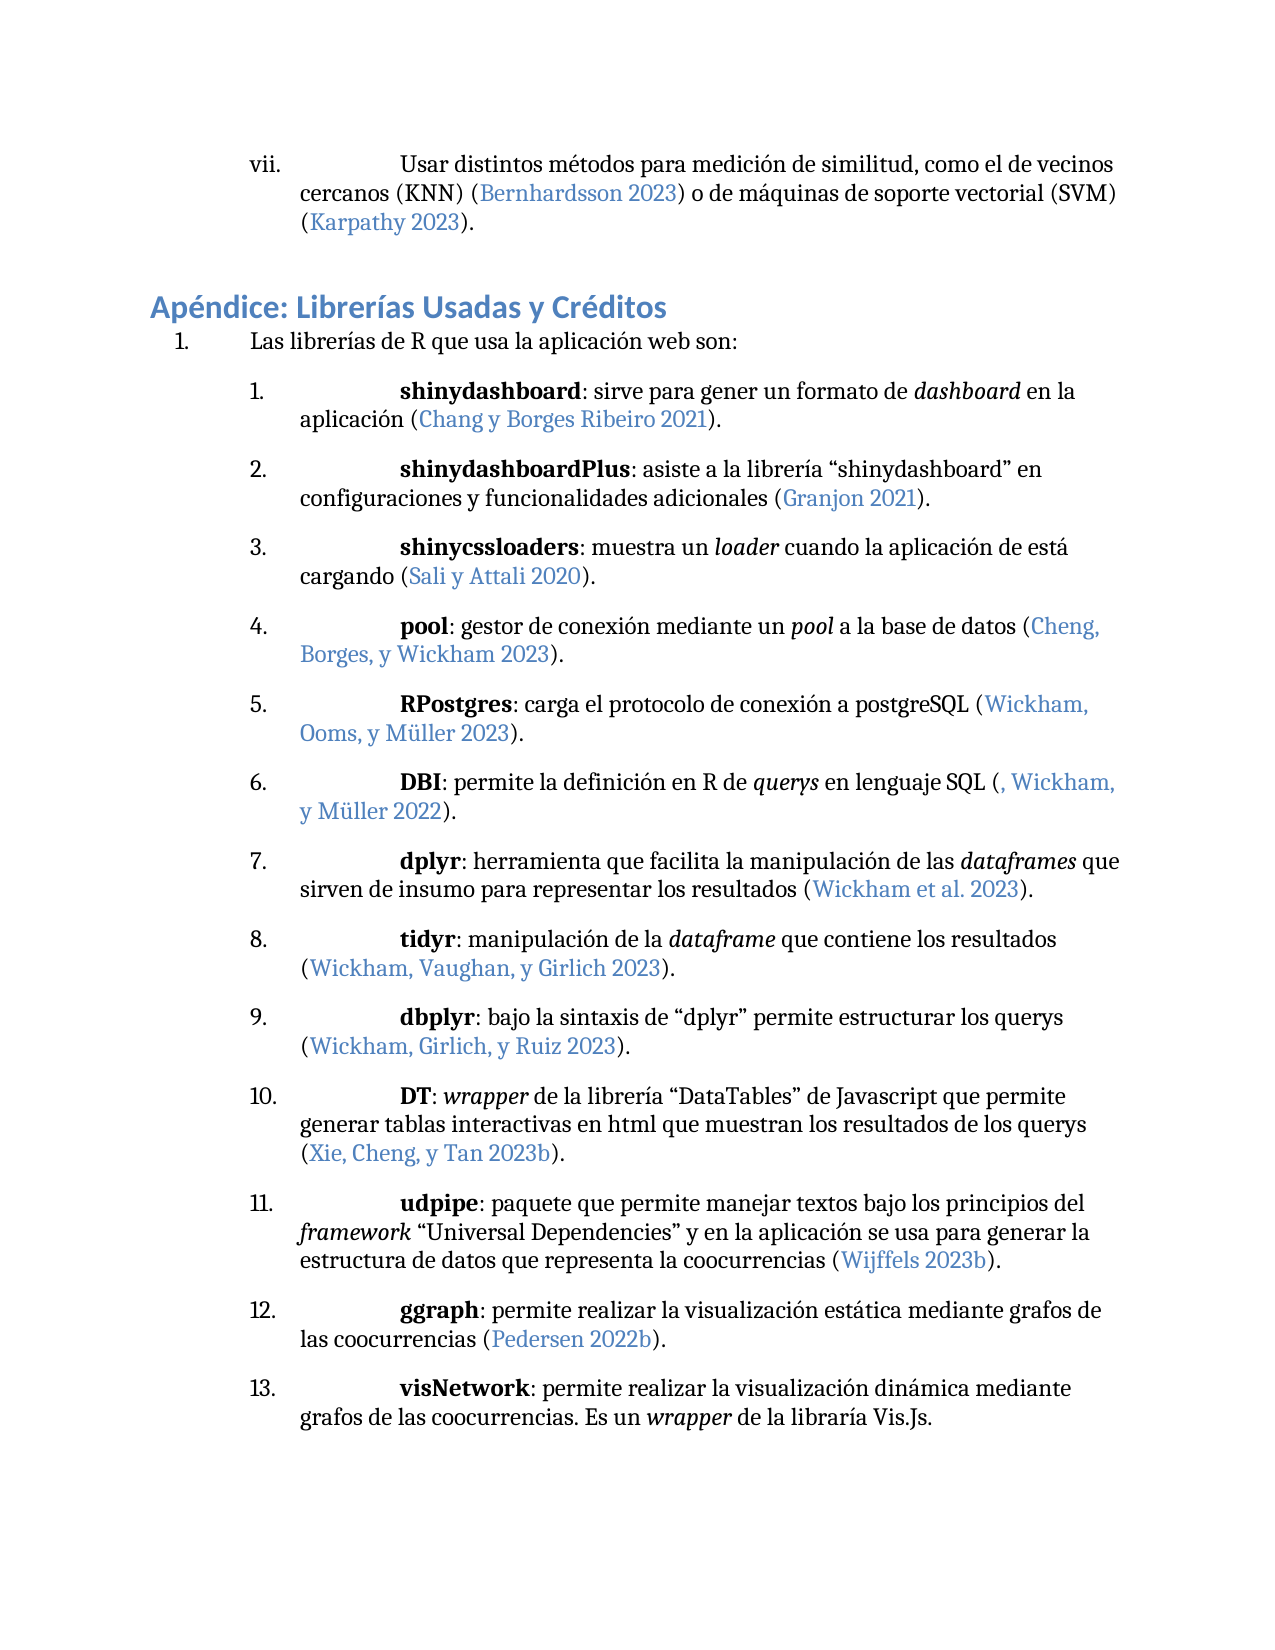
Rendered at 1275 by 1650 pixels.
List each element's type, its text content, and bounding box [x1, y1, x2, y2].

list DT: wrapper de la librería “DataTables” de Javascript que permite generar tablas interactivas en html que muestran los resultados de los querys (Xie, Cheng, y Tan 2023b). [250, 1082, 1125, 1168]
list tidyr: manipulación de la dataframe que contiene los resultados (Wickham, Vaughan, y Girlich 2023). [250, 925, 1125, 982]
list shinycssloaders: muestra un loader cuando la aplicación de está cargando (Sali y Attali 2020). [250, 533, 1125, 591]
list Usar distintos métodos para medición de similitud, como el de vecinos cercanos (KNN) (Bernhardsson 2023) o de máquinas de soporte vectorial (SVM) (Karpathy 2023). [250, 150, 1125, 236]
list pool: gestor de conexión mediante un pool a la base de datos (Cheng, Borges, y Wickham 2023). [250, 612, 1125, 669]
list udpipe: paquete que permite manejar textos bajo los principios del framework “Universal Dependencies” y en la aplicación se usa para generar la estructura de datos que representa la coocurrencias (Wijffels 2023b). [250, 1189, 1125, 1275]
list ggraph: permite realizar la visualización estática mediante grafos de las coocurrencias (Pedersen 2022b). [250, 1296, 1125, 1353]
subtitle Apéndice: Librerías Usadas y Créditos [150, 286, 1125, 327]
list RPostgres: carga el protocolo de conexión a postgreSQL (Wickham, Ooms, y Müller 2023). [250, 690, 1125, 747]
list visNetwork: permite realizar la visualización dinámica mediante grafos de las coocurrencias. Es un wrapper de la libraría Vis.Js. [250, 1374, 1125, 1432]
list shinydashboardPlus: asiste a la librería “shinydashboard” en configuraciones y funcionalidades adicionales (Granjon 2021). [250, 455, 1125, 512]
list dplyr: herramienta que facilita la manipulación de las dataframes que sirven de insumo para representar los resultados (Wickham et al. 2023). [250, 847, 1125, 904]
list Las librerías de R que usa la aplicación web son: [175, 327, 1125, 356]
list dbplyr: bajo la sintaxis de “dplyr” permite estructurar los querys (Wickham, Girlich, y Ruiz 2023). [250, 1003, 1125, 1061]
list DBI: permite la definición en R de querys en lenguaje SQL (, Wickham, y Müller 2022). [250, 768, 1125, 826]
list shinydashboard: sirve para gener un formato de dashboard en la aplicación (Chang y Borges Ribeiro 2021). [250, 377, 1125, 434]
